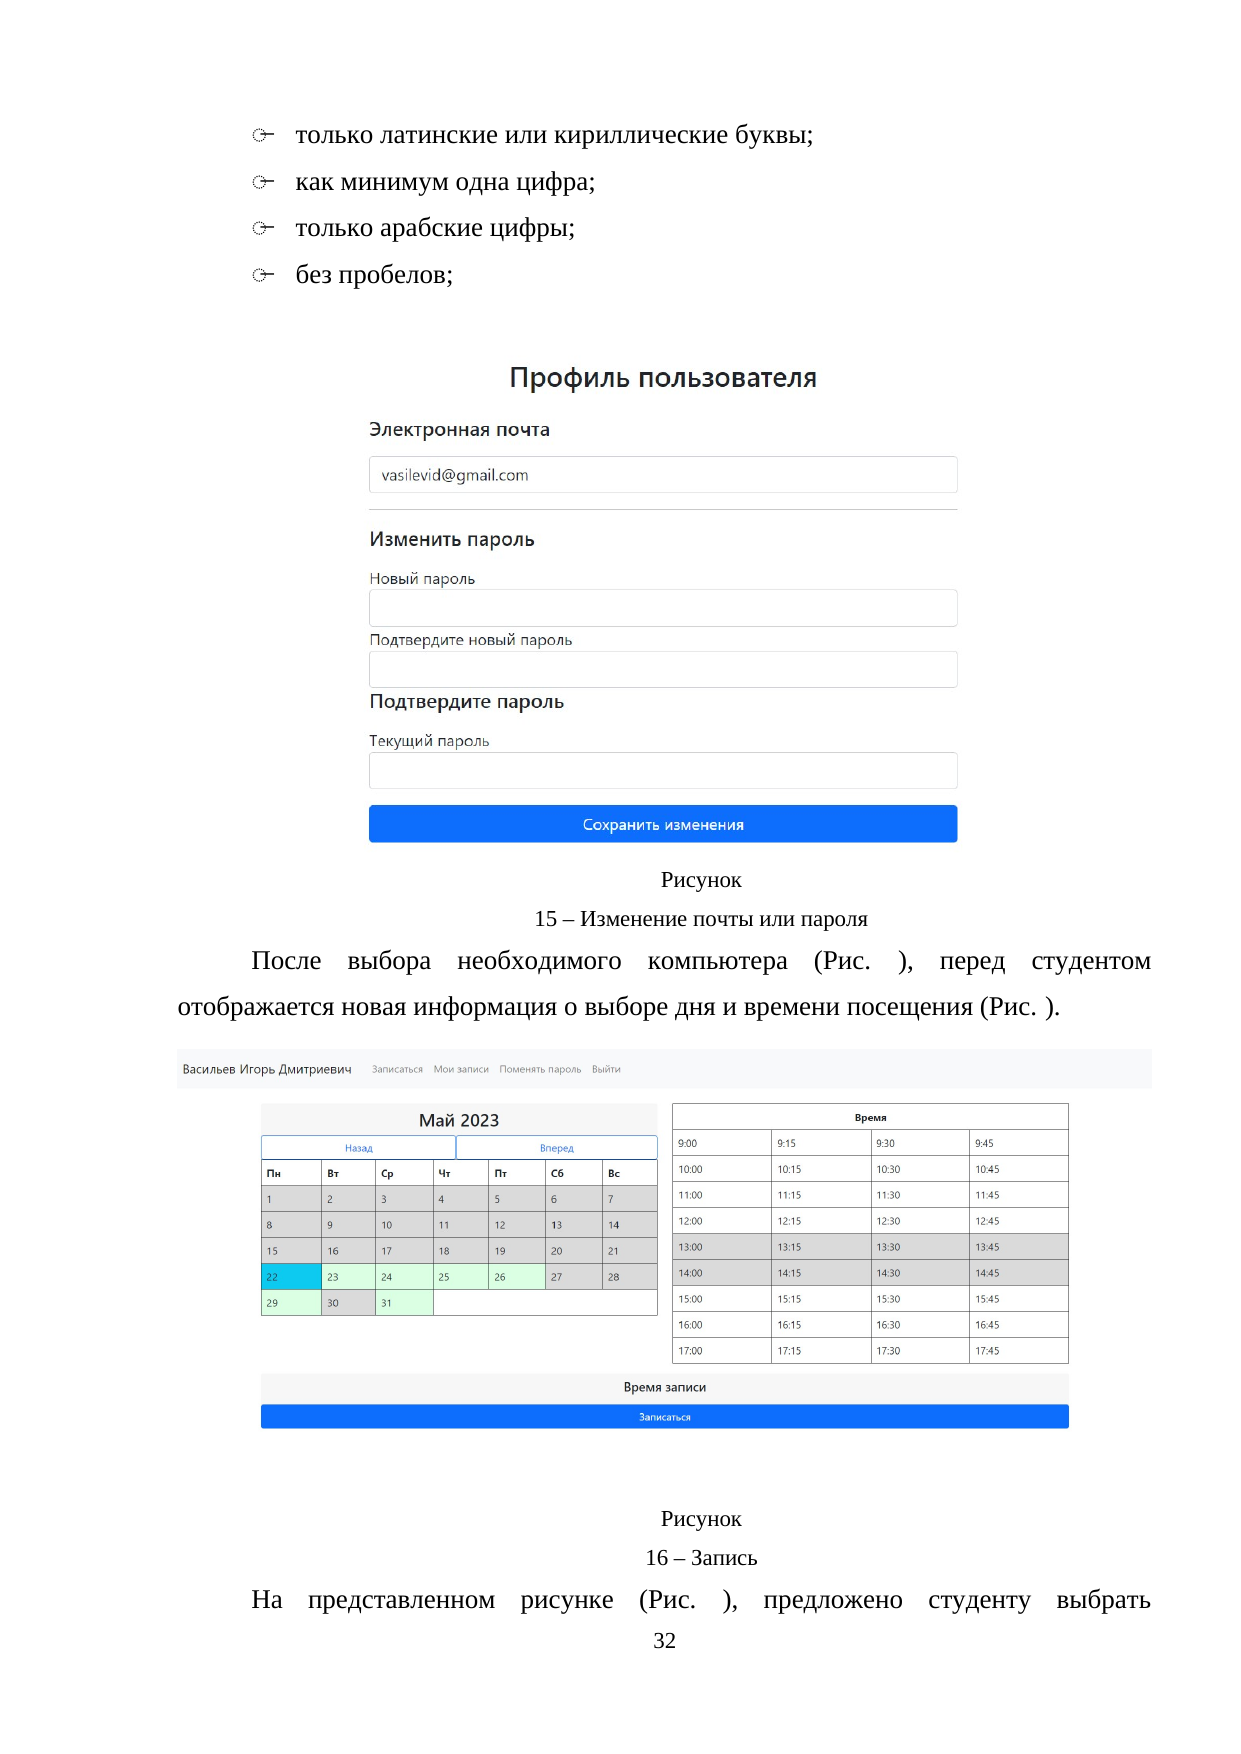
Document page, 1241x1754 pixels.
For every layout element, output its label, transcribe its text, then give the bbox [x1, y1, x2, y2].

list только арабские цифры; [251, 211, 1152, 243]
picture [313, 317, 1016, 866]
text Рисунок [177, 866, 1152, 892]
text Рисунок [177, 1505, 1152, 1531]
list без пробелов; [251, 258, 1152, 289]
text После выбора необходимого компьютера (Рис. 14), перед студентом отображается новая информация о выборе дня и времени посещения (Рис. 16). [177, 944, 1152, 1022]
list как минимум одна цифра; [251, 165, 1152, 196]
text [177, 1583, 1152, 1614]
list только латинские или кириллические буквы; [251, 118, 1152, 149]
picture [177, 1049, 1152, 1505]
